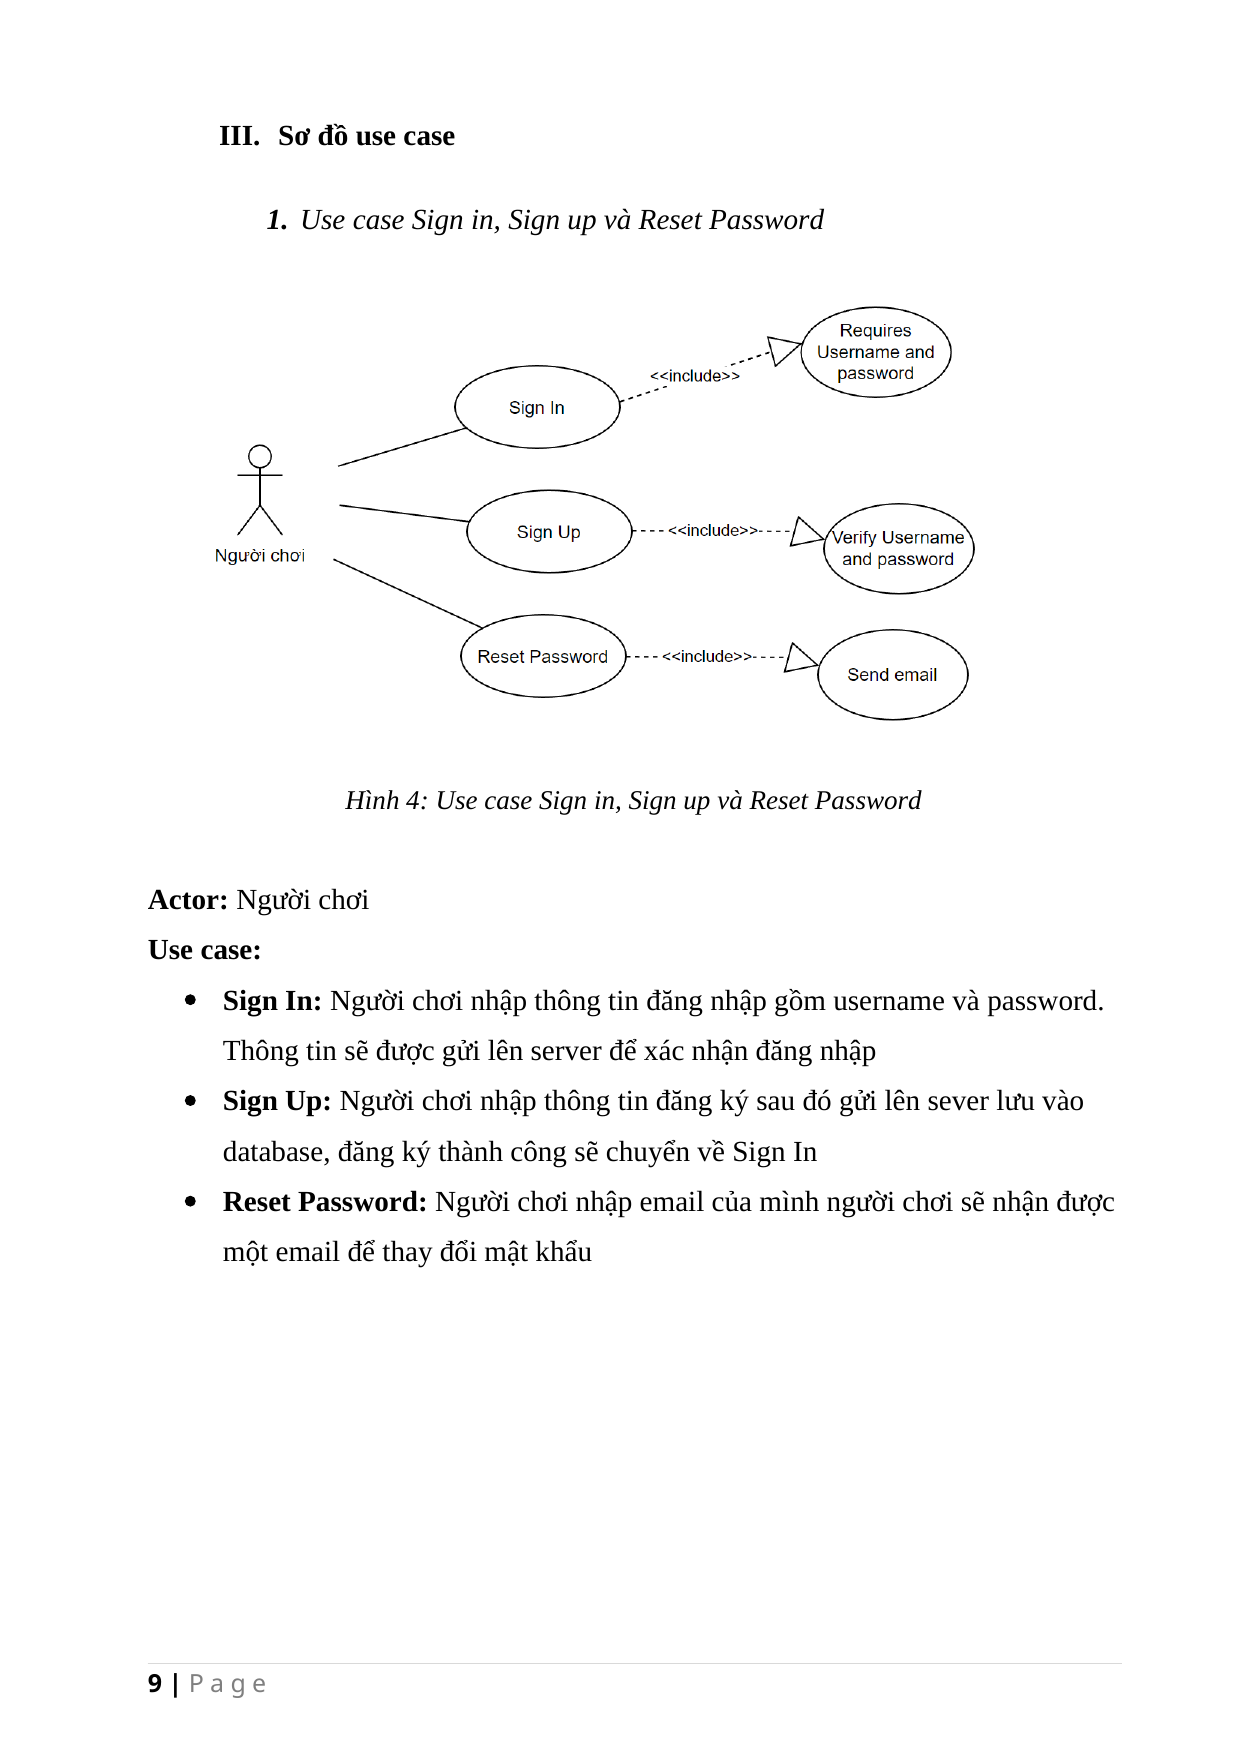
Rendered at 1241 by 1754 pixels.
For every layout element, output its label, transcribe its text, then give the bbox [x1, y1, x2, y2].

picture [160, 252, 1110, 784]
list Sign In: Người chơi nhập thông tin đăng nhập gồm username và password. Thông tin sẽ được gửi lên server để xác nhận đăng nhập [185, 983, 1122, 1067]
text Actor: Người chơi [148, 882, 1122, 916]
list Reset Password: Người chơi nhập email của mình người chơi sẽ nhận được một email để thay đổi mật khẩu [185, 1184, 1122, 1268]
text Use case: [148, 932, 1122, 966]
list Sign Up: Người chơi nhập thông tin đăng ký sau đó gửi lên sever lưu vào database, đăng ký thành công sẽ chuyển về Sign In [185, 1083, 1122, 1167]
text Hình 4: Use case Sign in, Sign up và Reset Password [148, 784, 1122, 815]
text Use case Sign in, Sign up và Reset Password [288, 202, 1122, 236]
text Sơ đồ use case [260, 118, 1122, 152]
